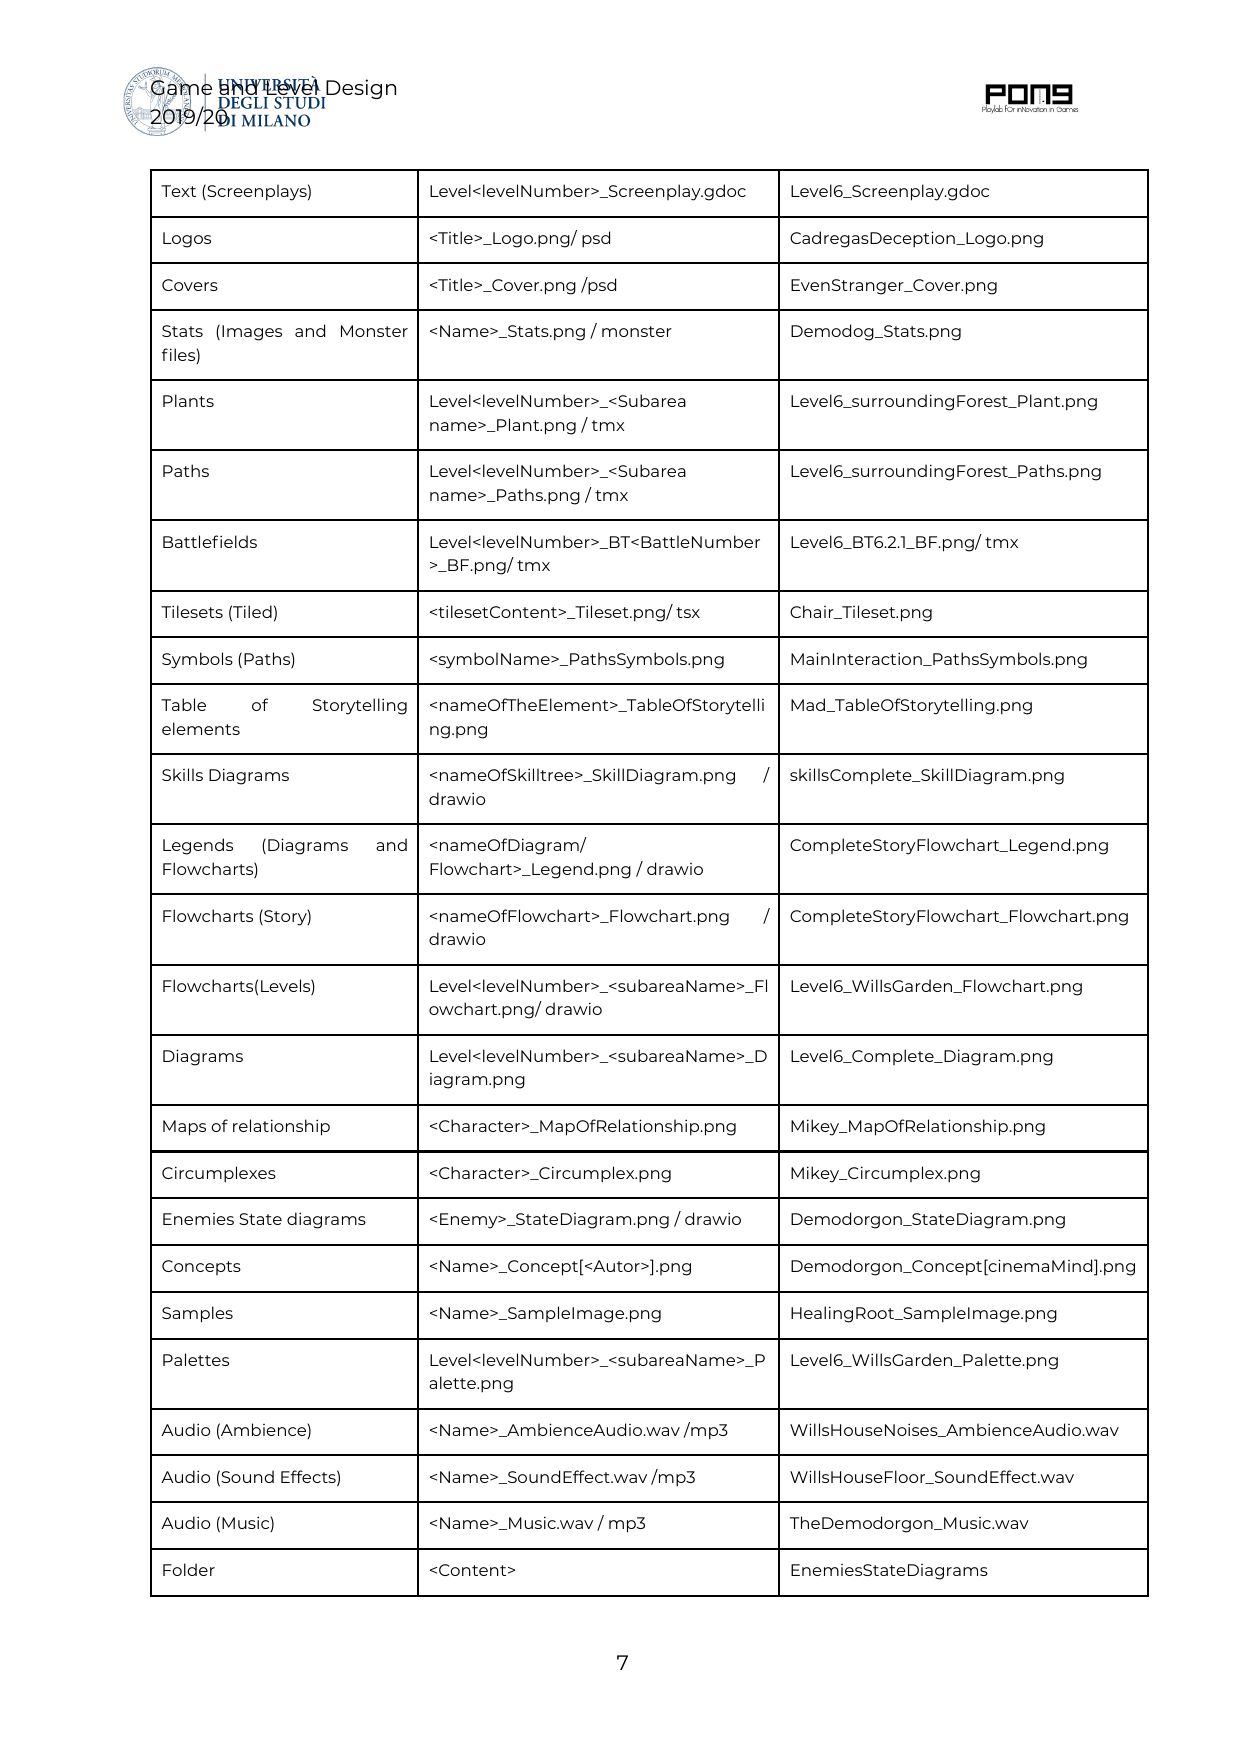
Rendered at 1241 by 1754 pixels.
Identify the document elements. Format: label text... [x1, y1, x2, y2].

table_cell Level<levelNumber>_<subareaName>_Palette.png [419, 1340, 778, 1408]
table_cell CompleteStoryFlowchart_Flowchart.png [780, 895, 1147, 963]
table_cell Skills Diagrams [152, 755, 417, 823]
table_cell Level6_WillsGarden_Flowchart.png [780, 966, 1147, 1033]
table_cell EvenStranger_Cover.png [780, 264, 1147, 309]
table_cell TheDemodorgon_Music.wav [780, 1503, 1147, 1548]
table_cell <nameOfTheElement>_TableOfStorytelling.png [419, 685, 778, 753]
table_cell <Character>_MapOfRelationship.png [419, 1106, 778, 1150]
table_cell Mikey_Circumplex.png [780, 1153, 1147, 1197]
table_cell Flowcharts(Levels) [152, 966, 417, 1033]
table_cell Symbols (Paths) [152, 638, 417, 683]
table_cell Demodog_Stats.png [780, 311, 1147, 379]
table_cell CompleteStoryFlowchart_Legend.png [780, 825, 1147, 893]
table_cell Paths [152, 451, 417, 519]
table_cell Maps of relationship [152, 1106, 417, 1150]
table_cell <symbolName>_PathsSymbols.png [419, 638, 778, 683]
table_cell Level<levelNumber>_Screenplay.gdoc [419, 171, 778, 216]
table_cell Level<levelNumber>_BT<BattleNumber>_BF.png/ tmx [419, 521, 778, 589]
table_cell Diagrams [152, 1036, 417, 1104]
table_cell EnemiesStateDiagrams [780, 1550, 1147, 1595]
table_cell Palettes [152, 1340, 417, 1408]
table_cell Circumplexes [152, 1153, 417, 1197]
table_cell <Content> [419, 1550, 778, 1595]
table_cell CadregasDeception_Logo.png [780, 218, 1147, 262]
table_cell <Name>_AmbienceAudio.wav /mp3 [419, 1410, 778, 1454]
table_cell <nameOfDiagram/Flowchart>_Legend.png / drawio [419, 825, 778, 893]
table_cell HealingRoot_SampleImage.png [780, 1293, 1147, 1337]
table_cell <Title>_Logo.png/ psd [419, 218, 778, 262]
table_cell Level<levelNumber>_<Subarea name>_Paths.png / tmx [419, 451, 778, 519]
table_cell WillsHouseFloor_SoundEffect.wav [780, 1456, 1147, 1501]
table_cell Battlefields [152, 521, 417, 589]
table_cell Audio (Ambience) [152, 1410, 417, 1454]
picture [978, 46, 1082, 150]
table_cell Level<levelNumber>_<subareaName>_Flowchart.png/ drawio [419, 966, 778, 1033]
table_cell Covers [152, 264, 417, 309]
table_cell Plants [152, 381, 417, 449]
table_cell Level<levelNumber>_<subareaName>_Diagram.png [419, 1036, 778, 1104]
table_cell Audio (Sound Effects) [152, 1456, 417, 1501]
table_cell <nameOfFlowchart>_Flowchart.png / drawio [419, 895, 778, 963]
table_cell <Enemy>_StateDiagram.png / drawio [419, 1199, 778, 1244]
table_cell Level6_Complete_Diagram.png [780, 1036, 1147, 1104]
table_cell Tilesets (Tiled) [152, 592, 417, 636]
table_cell Level6_WillsGarden_Palette.png [780, 1340, 1147, 1408]
table_cell Mikey_MapOfRelationship.png [780, 1106, 1147, 1150]
picture [123, 67, 326, 136]
table_cell Mad_TableOfStorytelling.png [780, 685, 1147, 753]
table_cell <Name>_Music.wav / mp3 [419, 1503, 778, 1548]
table_cell Samples [152, 1293, 417, 1337]
table_cell Text (Screenplays) [152, 171, 417, 216]
table_cell Audio (Music) [152, 1503, 417, 1548]
table_cell <Name>_Stats.png / monster [419, 311, 778, 379]
table_cell <nameOfSkilltree>_SkillDiagram.png / drawio [419, 755, 778, 823]
table_cell WillsHouseNoises_AmbienceAudio.wav [780, 1410, 1147, 1454]
table_cell Demodorgon_Concept[cinemaMind].png [780, 1246, 1147, 1291]
table_cell Demodorgon_StateDiagram.png [780, 1199, 1147, 1244]
table_cell Level<levelNumber>_<Subarea name>_Plant.png / tmx [419, 381, 778, 449]
table_cell Legends (Diagrams and Flowcharts) [152, 825, 417, 893]
table_cell <Name>_SoundEffect.wav /mp3 [419, 1456, 778, 1501]
table_cell Level6_BT6.2.1_BF.png/ tmx [780, 521, 1147, 589]
table_cell Logos [152, 218, 417, 262]
table_cell Stats (Images and Monster files) [152, 311, 417, 379]
table_cell Chair_Tileset.png [780, 592, 1147, 636]
table_cell Level6_Screenplay.gdoc [780, 171, 1147, 216]
table_cell skillsComplete_SkillDiagram.png [780, 755, 1147, 823]
table_cell Flowcharts (Story) [152, 895, 417, 963]
table_cell Table of Storytelling elements [152, 685, 417, 753]
table_cell <Name>_Concept[<Autor>].png [419, 1246, 778, 1291]
table_cell Concepts [152, 1246, 417, 1291]
table_cell <Name>_SampleImage.png [419, 1293, 778, 1337]
table_cell <Title>_Cover.png /psd [419, 264, 778, 309]
table_cell Enemies State diagrams [152, 1199, 417, 1244]
table_cell MainInteraction_PathsSymbols.png [780, 638, 1147, 683]
table_cell Level6_surroundingForest_Plant.png [780, 381, 1147, 449]
table_cell Folder [152, 1550, 417, 1595]
table_cell Level6_surroundingForest_Paths.png [780, 451, 1147, 519]
table_cell <tilesetContent>_Tileset.png/ tsx [419, 592, 778, 636]
table_cell <Character>_Circumplex.png [419, 1153, 778, 1197]
